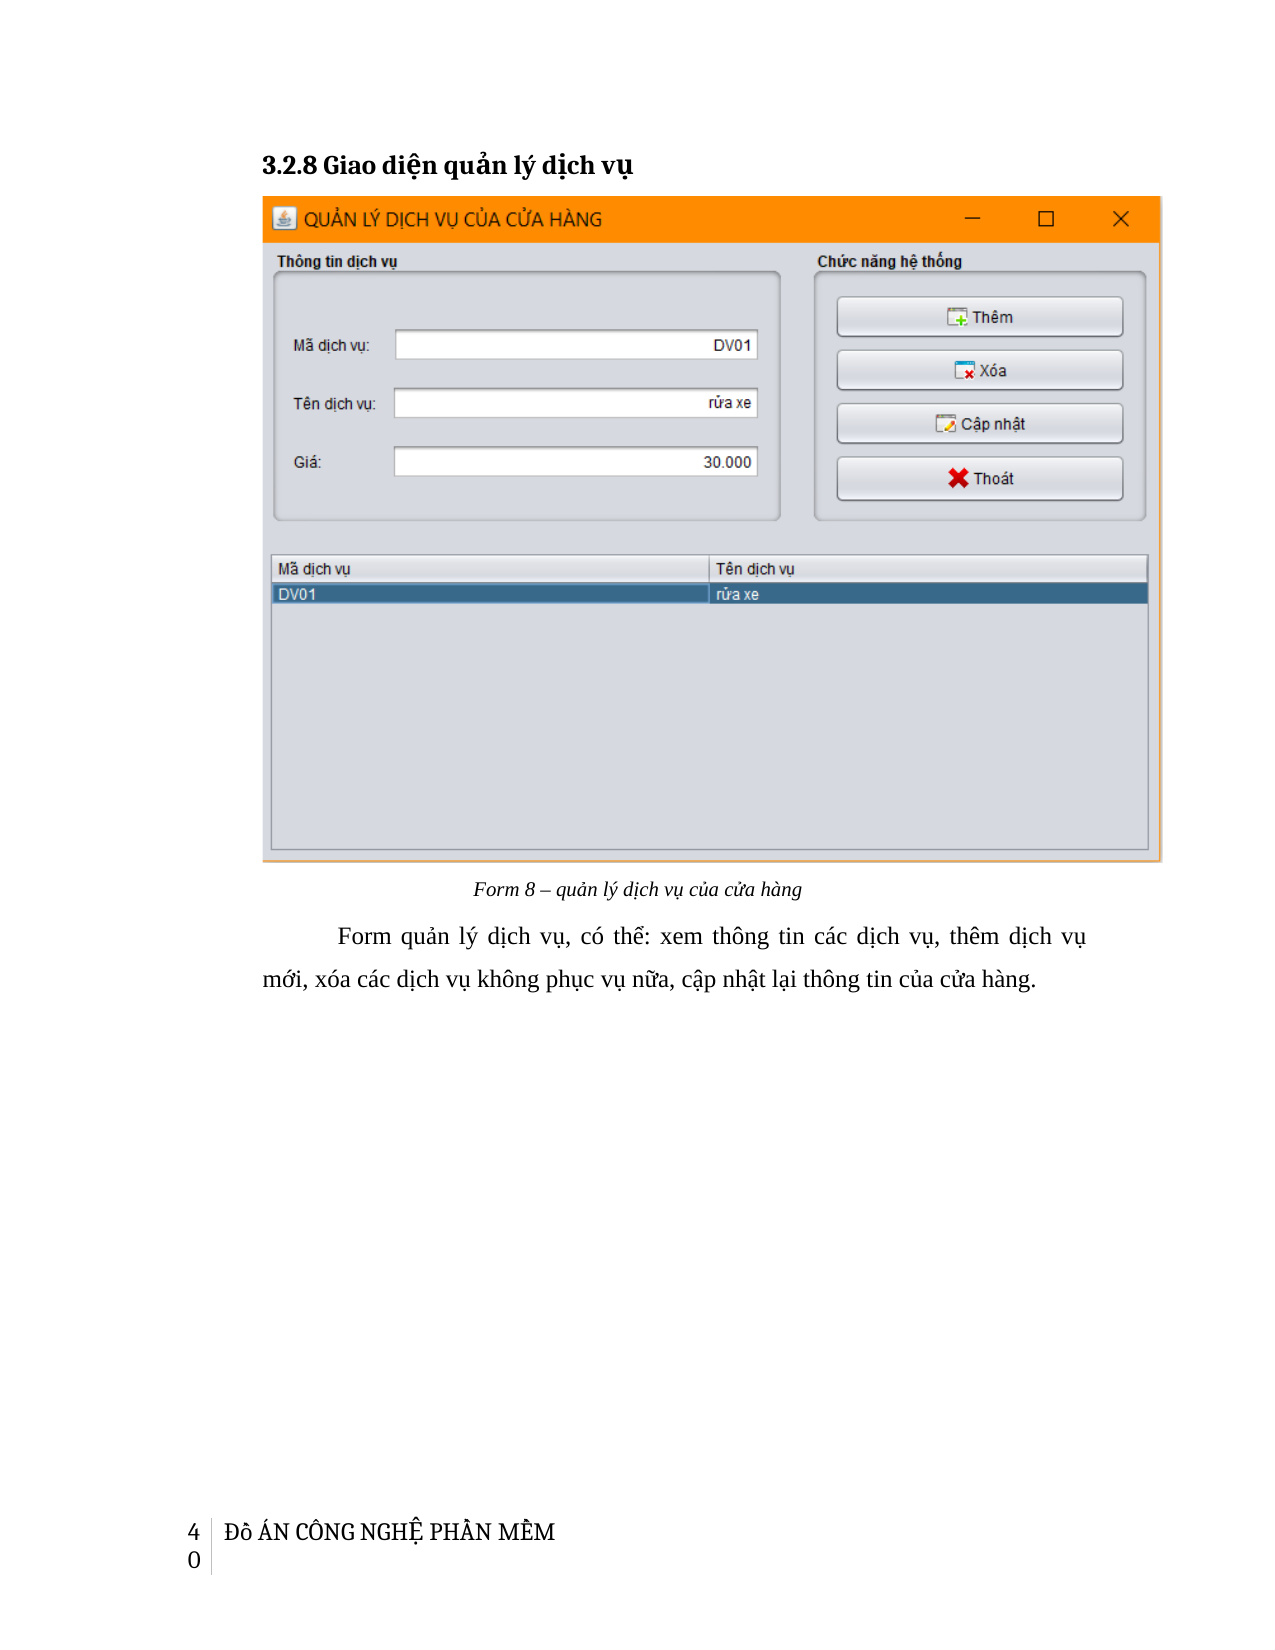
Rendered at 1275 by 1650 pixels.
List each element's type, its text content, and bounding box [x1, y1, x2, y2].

text Form 8 – quản lý dịch vụ của cửa hàng [187, 877, 1087, 901]
text 3.2.8 Giao diện quản lý dịch vụ [187, 150, 1087, 181]
picture [262, 196, 1163, 863]
list Form quản lý dịch vụ, có thể: xem thông tin các dịch vụ, thêm dịch vụ mới, xóa các dịch vụ không phục vụ nữa, cập nhật lại thông tin của cửa hàng. [262, 921, 1087, 993]
